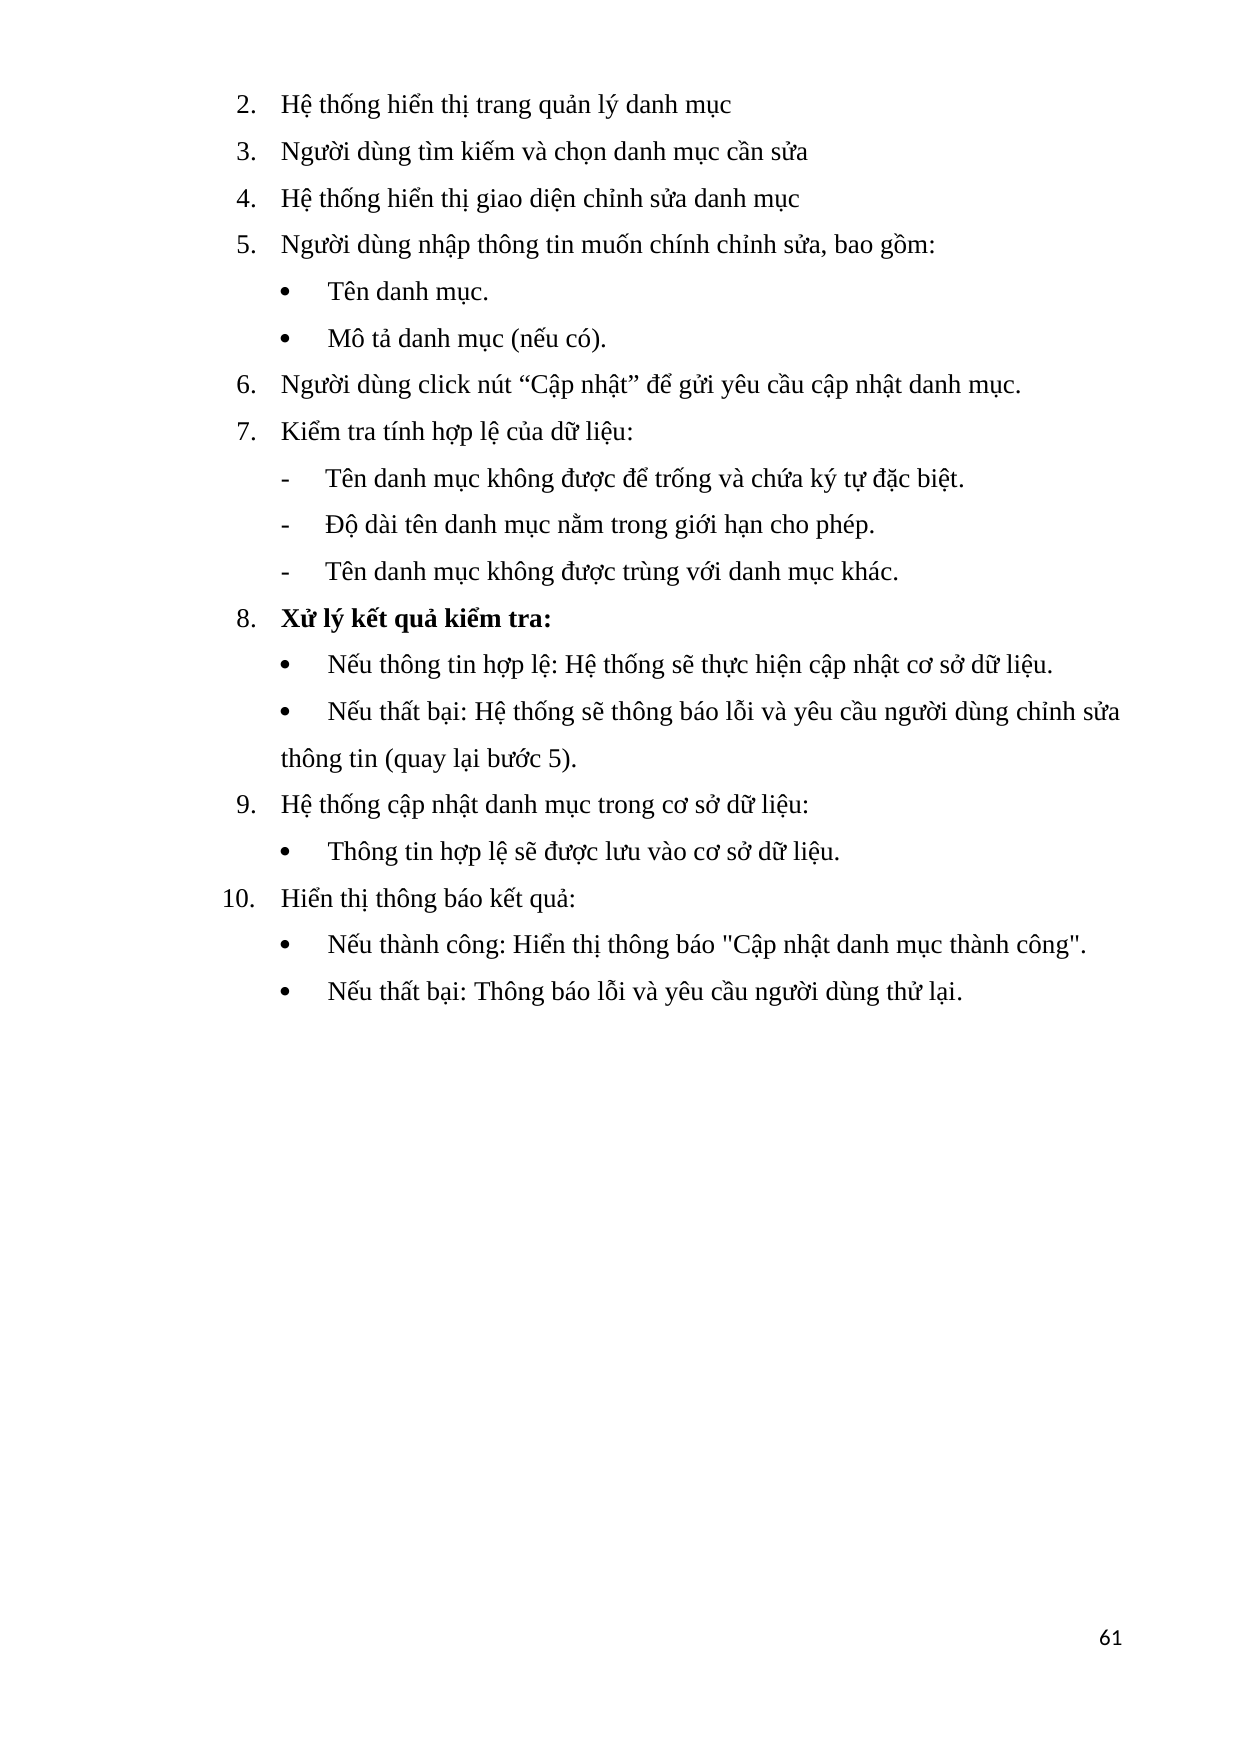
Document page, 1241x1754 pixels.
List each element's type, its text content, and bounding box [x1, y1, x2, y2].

list Hệ thống hiển thị giao diện chỉnh sửa danh mục [236, 182, 1122, 213]
list Tên danh mục không được trùng với danh mục khác. [281, 555, 1122, 586]
list Người dùng click nút “Cập nhật” để gửi yêu cầu cập nhật danh mục. [236, 369, 1122, 400]
list Nếu thông tin hợp lệ: Hệ thống sẽ thực hiện cập nhật cơ sở dữ liệu. [281, 649, 1122, 680]
list Thông tin hợp lệ sẽ được lưu vào cơ sở dữ liệu. [252, 835, 1122, 866]
list Người dùng nhập thông tin muốn chính chỉnh sửa, bao gồm: [236, 229, 1122, 260]
list Hiển thị thông báo kết quả: [222, 882, 1122, 913]
list Nếu thất bại: Hệ thống sẽ thông báo lỗi và yêu cầu người dùng chỉnh sửa thông tin (quay lại bước 5). [281, 695, 1122, 773]
list Độ dài tên danh mục nằm trong giới hạn cho phép. [281, 509, 1122, 540]
list Tên danh mục không được để trống và chứa ký tự đặc biệt. [281, 462, 1122, 493]
list Người dùng tìm kiếm và chọn danh mục cần sửa [236, 135, 1122, 166]
list Xử lý kết quả kiểm tra: [236, 602, 1122, 633]
list Hệ thống cập nhật danh mục trong cơ sở dữ liệu: [236, 789, 1122, 820]
list Kiểm tra tính hợp lệ của dữ liệu: [236, 415, 1122, 446]
list Hệ thống hiển thị trang quản lý danh mục [236, 89, 1122, 120]
list Nếu thất bại: Thông báo lỗi và yêu cầu người dùng thử lại. [281, 975, 1122, 1006]
list Tên danh mục. [281, 275, 1122, 306]
list Nếu thành công: Hiển thị thông báo "Cập nhật danh mục thành công". [281, 929, 1122, 960]
list Mô tả danh mục (nếu có). [281, 322, 1122, 353]
